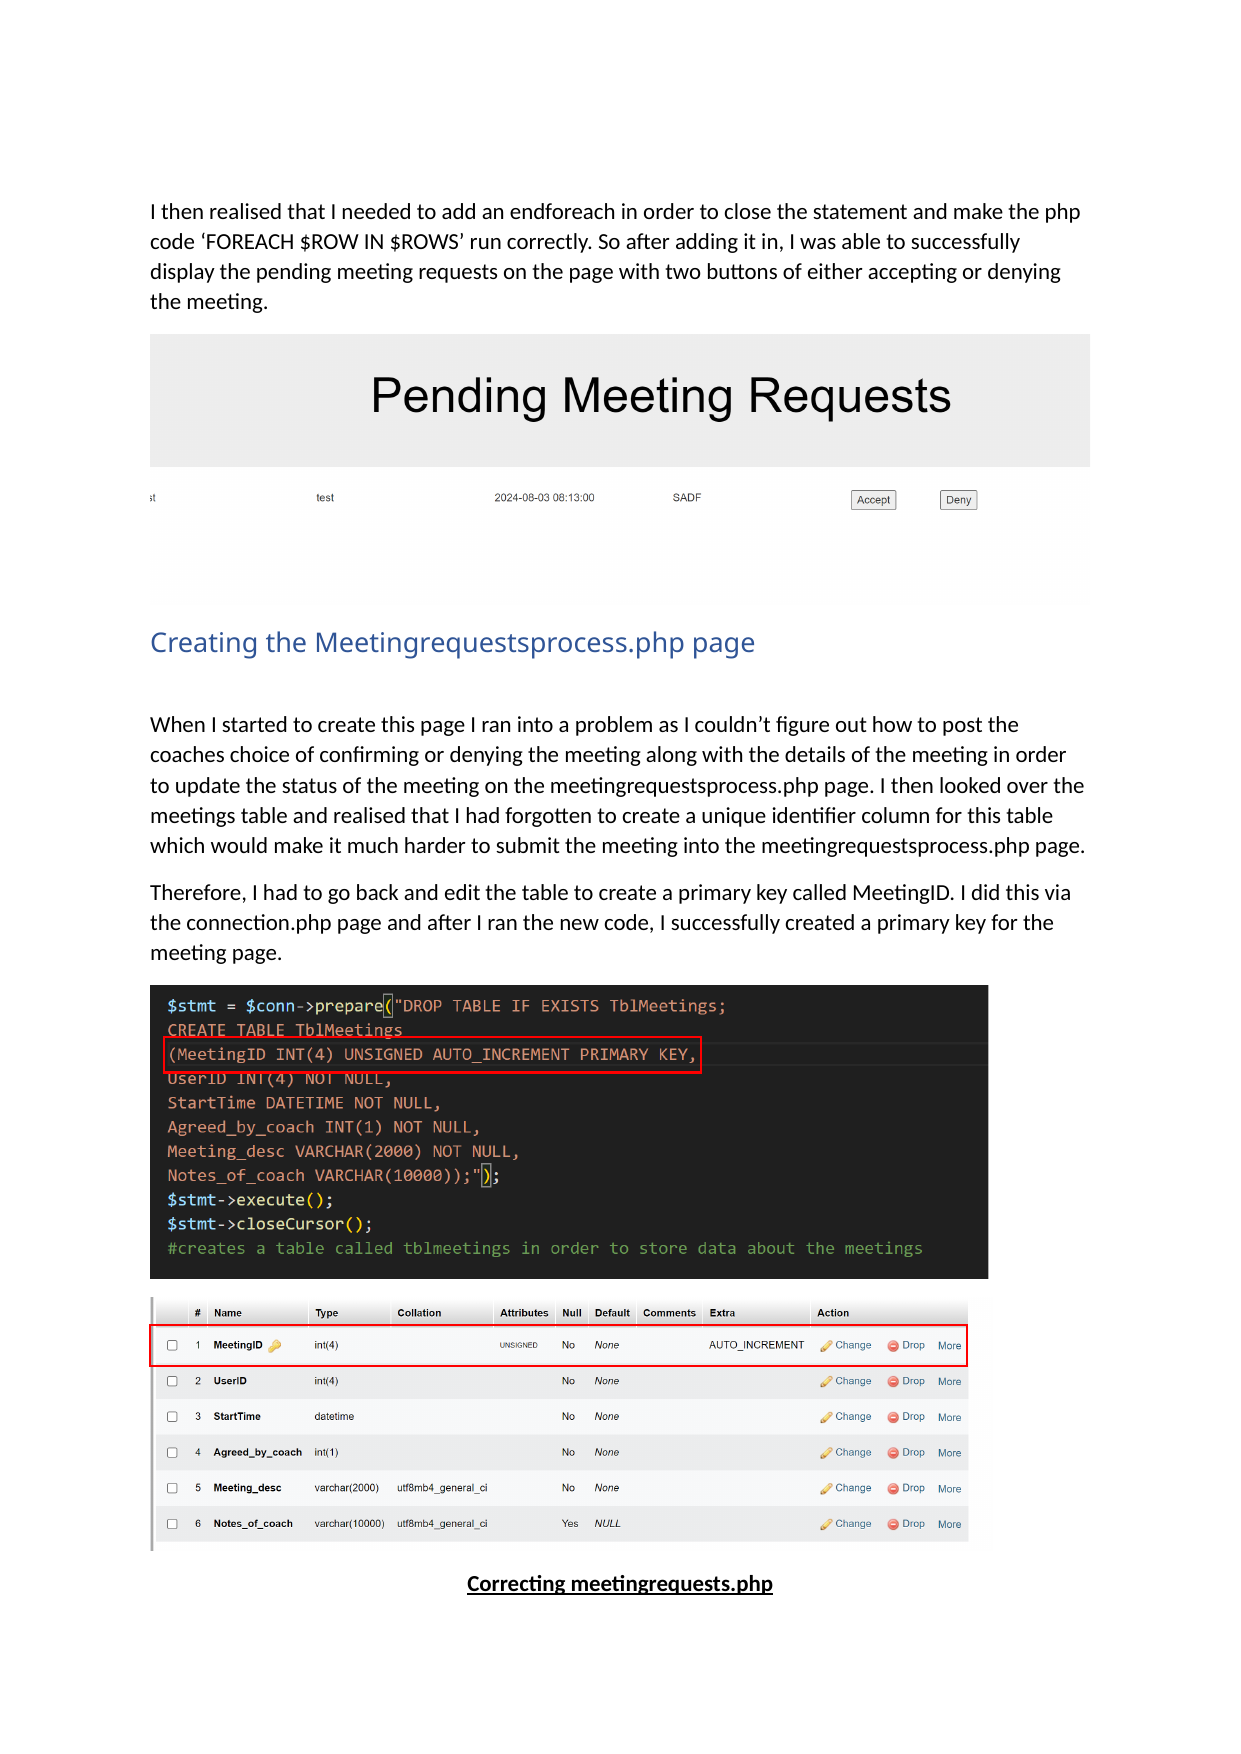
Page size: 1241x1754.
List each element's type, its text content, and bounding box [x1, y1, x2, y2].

picture [150, 1297, 993, 1551]
text I then realised that I needed to add an endforeach in order to close the statement and make the php code ‘FOREACH $ROW IN $ROWS’ run correctly. So after adding it in, I was able to successfully display the pending meeting requests on the page with two buttons of either accepting or denying the meeting. [150, 197, 1090, 316]
picture [150, 985, 989, 1279]
text Therefore, I had to go back and edit the table to create a primary key called MeetingID. I did this via the connection.php page and after I ran the new code, I successfully created a primary key for the meeting page. [150, 878, 1090, 967]
text Correcting meetingrequests.php [150, 1569, 1090, 1597]
picture [151, 1326, 966, 1365]
picture [150, 334, 1091, 605]
subtitle Creating the Meetingrequestsprocess.php page [150, 624, 1090, 661]
text When I started to create this page I ran into a problem as I couldn’t figure out how to post the coaches choice of confirming or denying the meeting along with the details of the meeting in order to update the status of the meeting on the meetingrequestsprocess.php page. I then looked over the meetings table and realised that I had forgotten to create a unique identifier column for this table which would make it much harder to submit the meeting into the meetingrequestsprocess.php page. [150, 710, 1090, 859]
